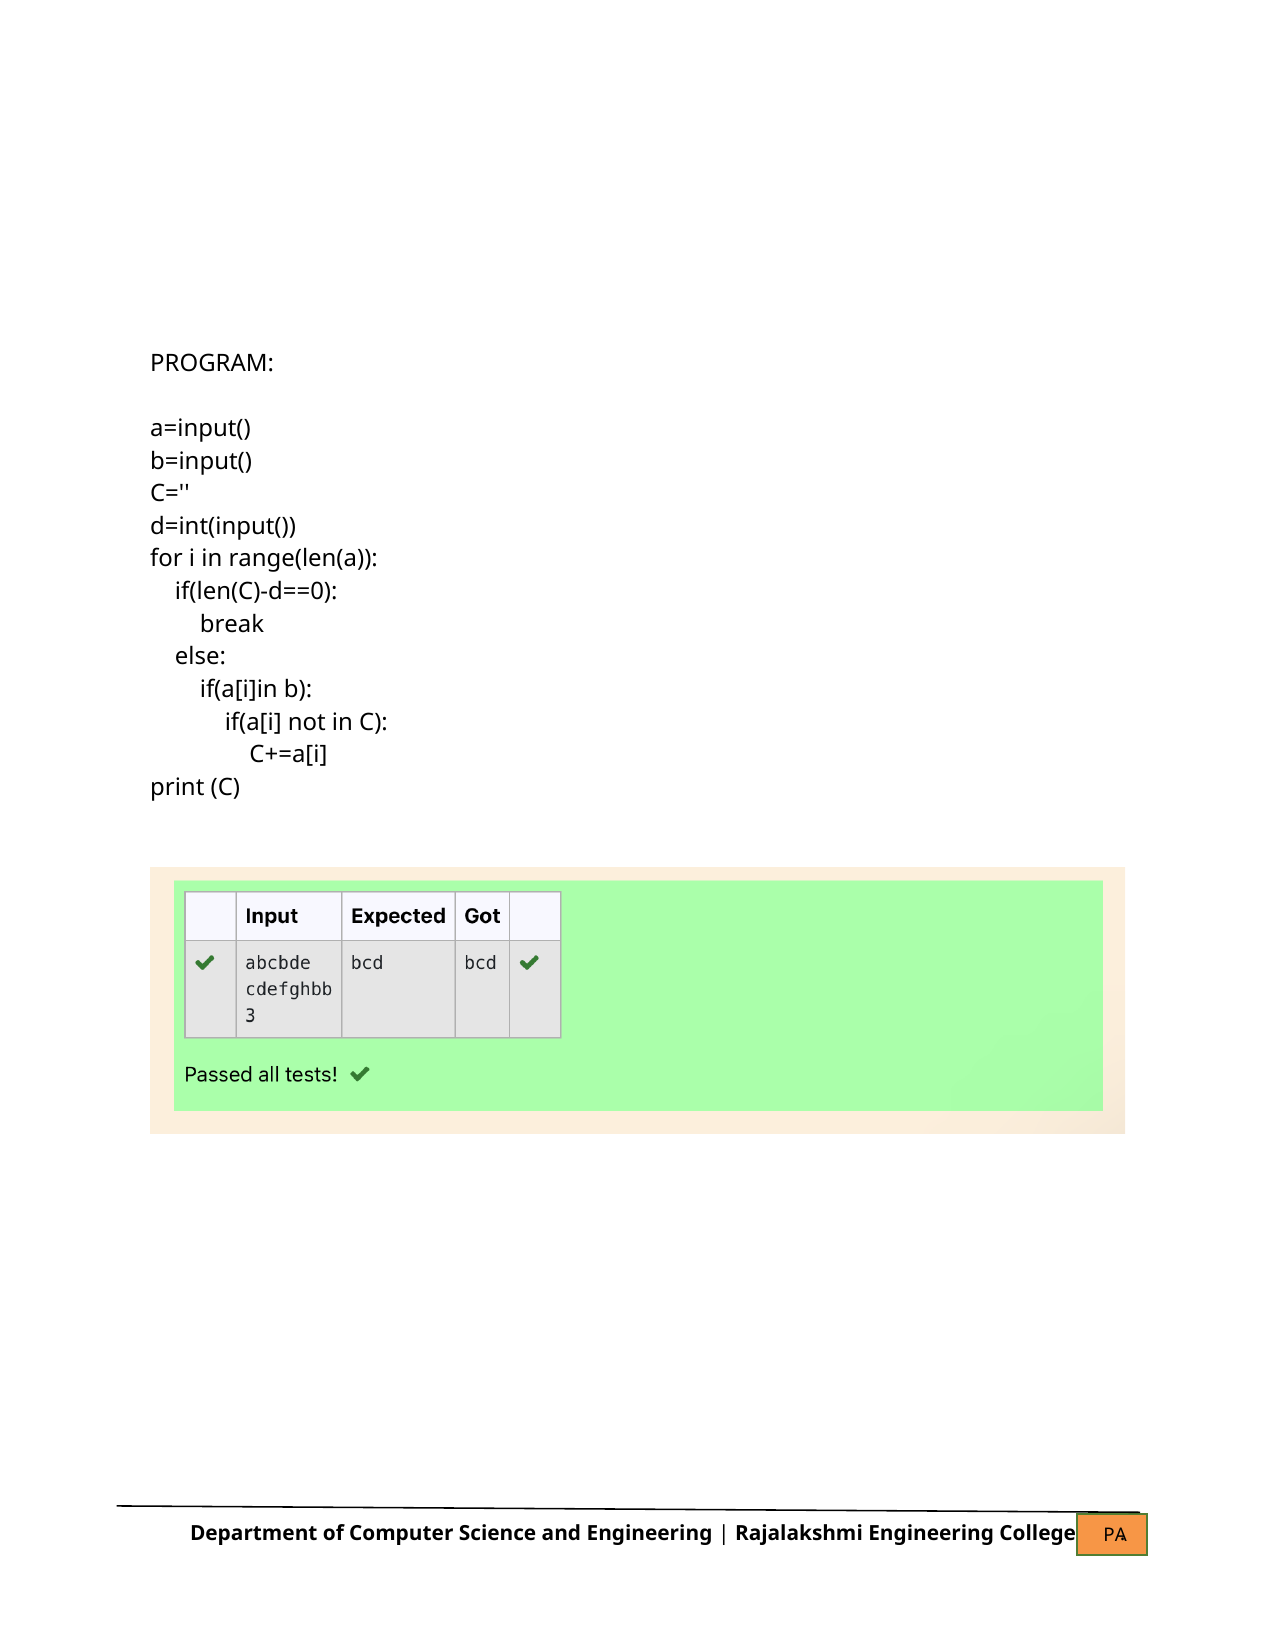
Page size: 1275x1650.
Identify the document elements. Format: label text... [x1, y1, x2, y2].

text print (C) [150, 769, 1125, 802]
text d=int(input()) [150, 509, 1125, 541]
text b=input() [150, 443, 1125, 476]
text PROGRAM: [150, 346, 1125, 378]
picture [150, 867, 1125, 1134]
text break [150, 606, 1125, 639]
text for i in range(len(a)): [150, 541, 1125, 574]
text C='' [150, 476, 1125, 509]
text else: [150, 639, 1125, 672]
text C+=a[i] [150, 737, 1125, 769]
text if(len(C)-d==0): [150, 574, 1125, 606]
text a=input() [150, 411, 1125, 443]
text if(a[i]in b): [150, 672, 1125, 704]
text if(a[i] not in C): [150, 704, 1125, 737]
